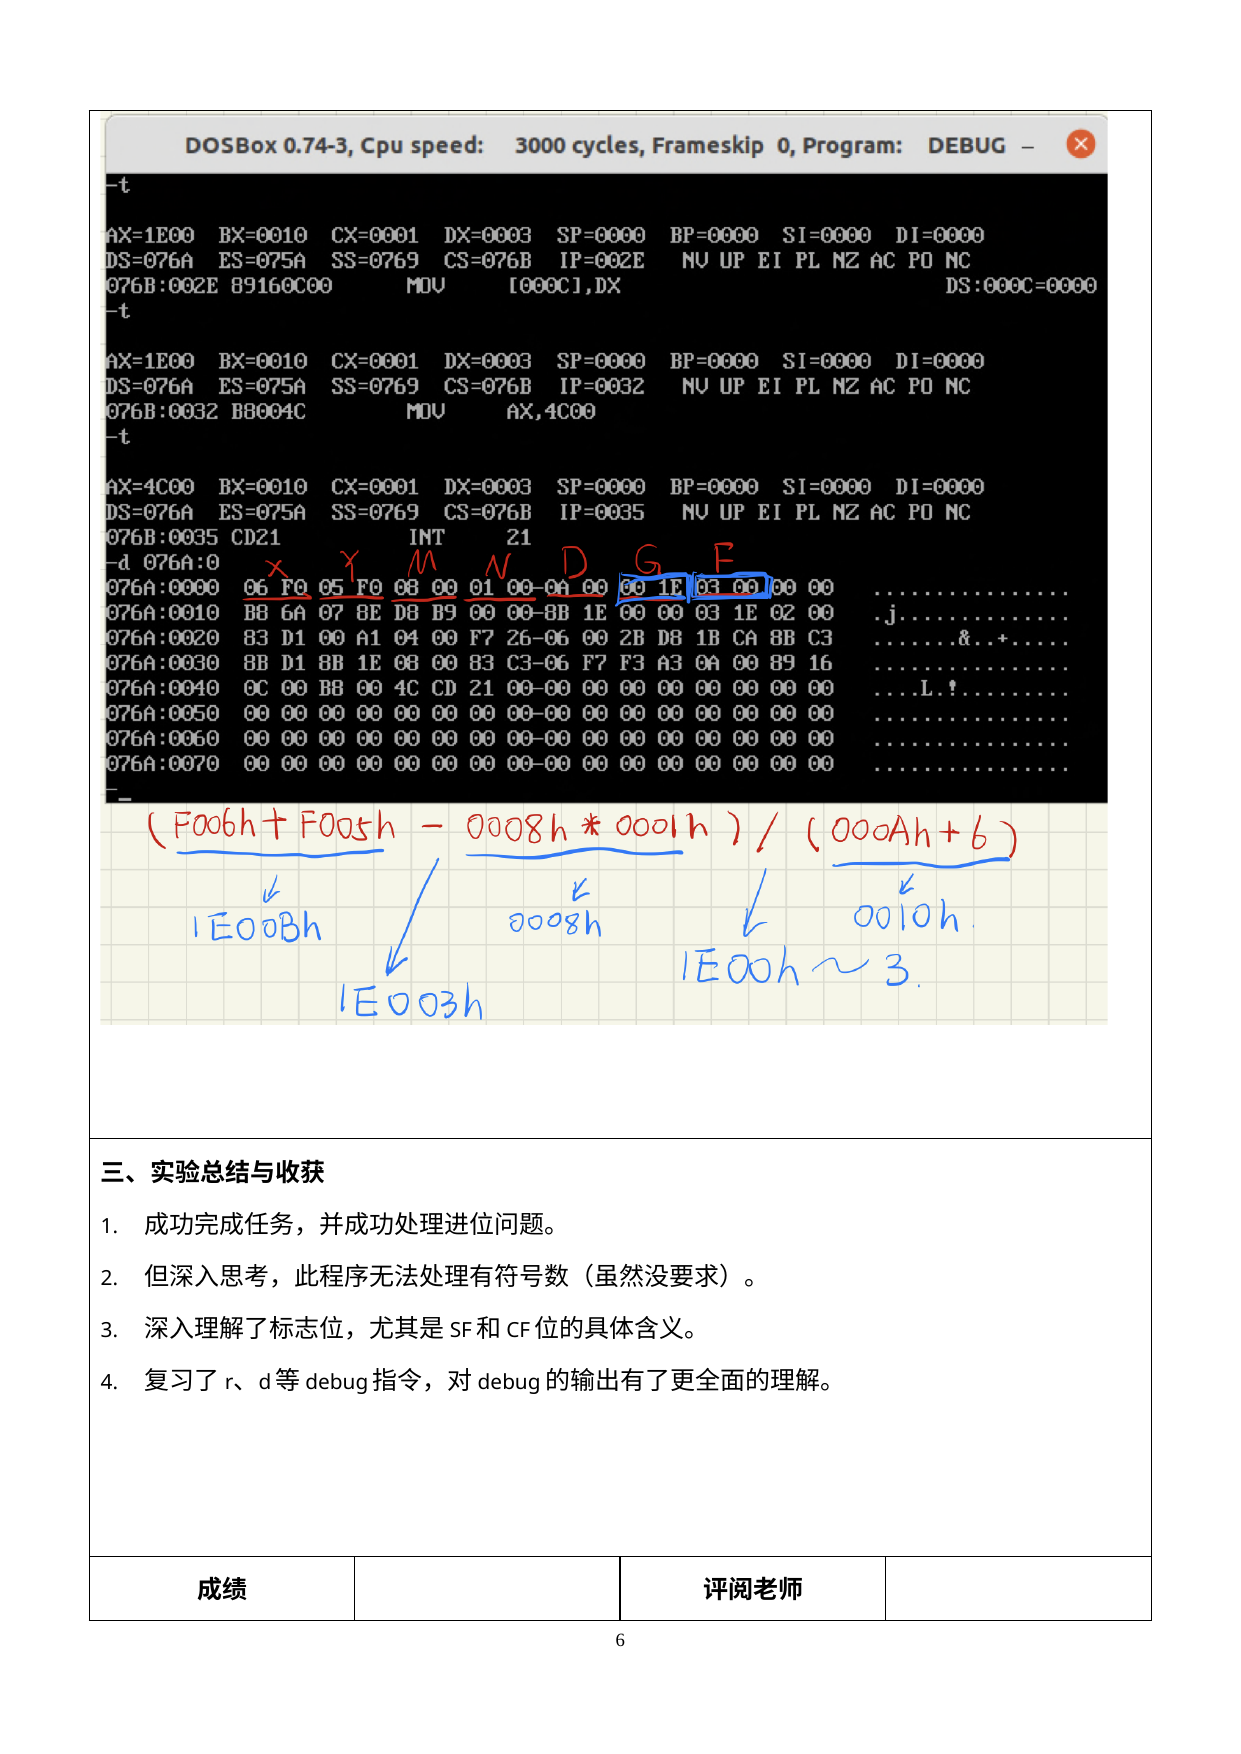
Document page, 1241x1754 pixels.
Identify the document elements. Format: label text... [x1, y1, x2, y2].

table_cell 三、实验总结与收获 成功完成任务，并成功处理进位问题。 但深入思考，此程序无法处理有符号数（虽然没要求）。 深入理解了标志位，尤其是SF和CF位的具体含义。 复习了r、d等debug指令，对debug的输出有了更全面的理解。 [90, 1139, 1151, 1556]
table_cell [886, 1557, 1151, 1619]
table_cell 成绩 [90, 1557, 354, 1619]
table_cell [355, 1557, 619, 1619]
table_cell 评阅老师 [621, 1557, 885, 1619]
picture [100, 111, 1108, 1025]
